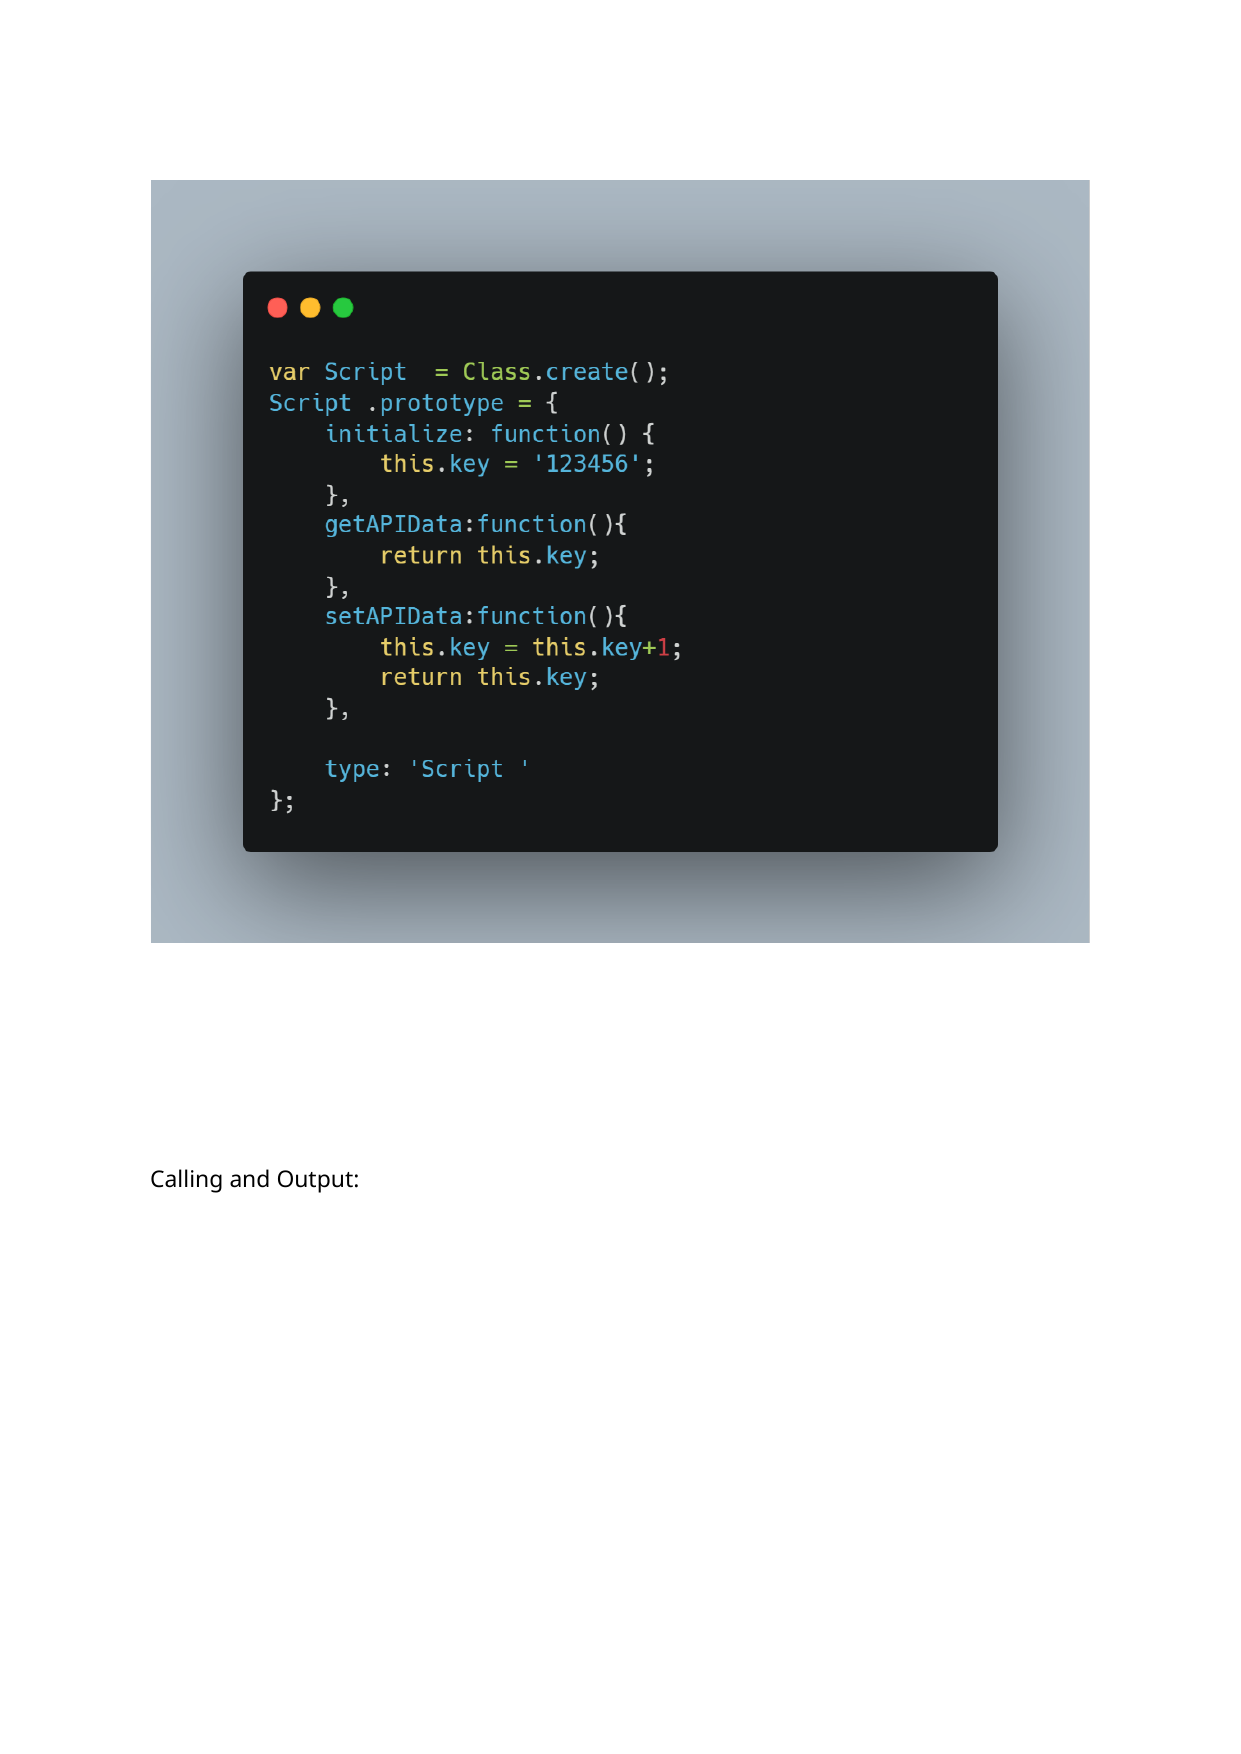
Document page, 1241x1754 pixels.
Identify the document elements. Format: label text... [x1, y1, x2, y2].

text Calling and Output: [150, 1163, 1090, 1194]
picture [150, 180, 1090, 943]
